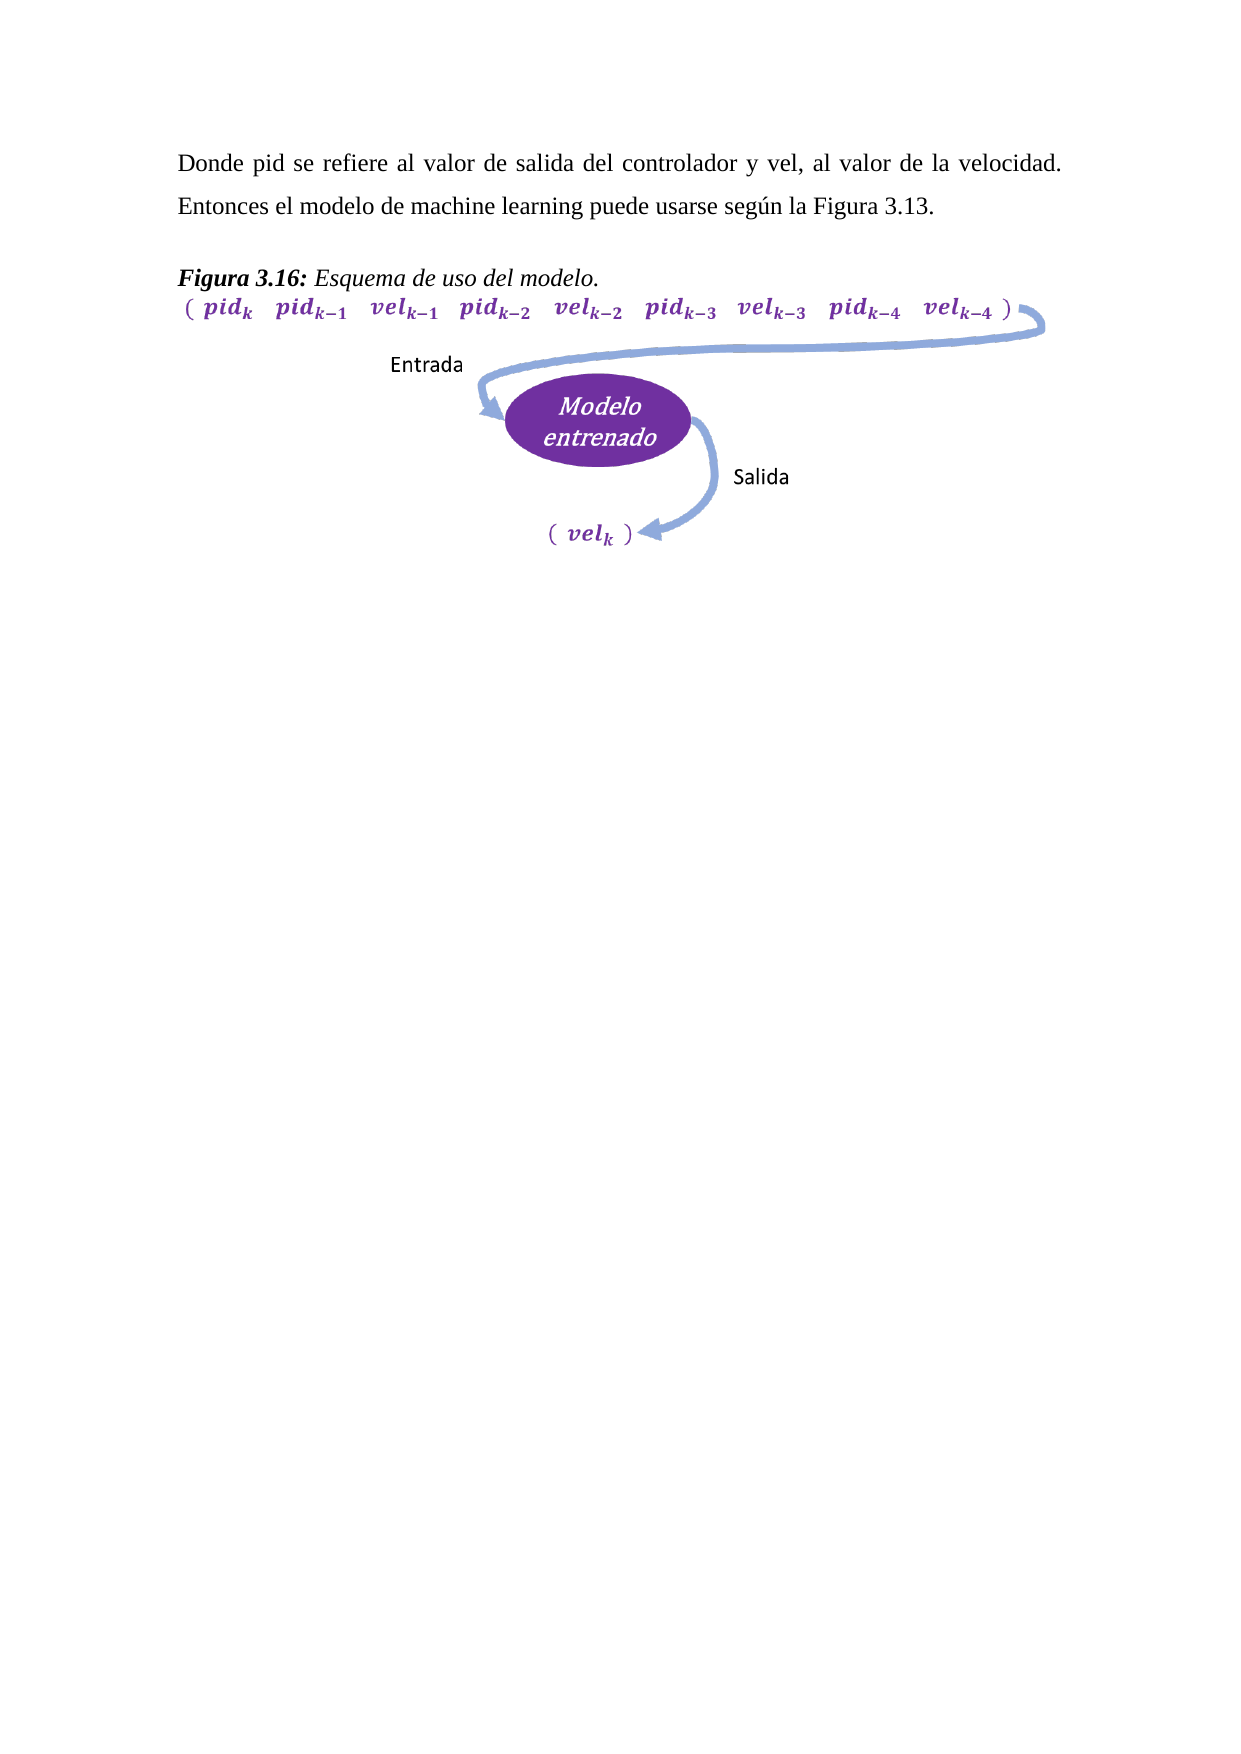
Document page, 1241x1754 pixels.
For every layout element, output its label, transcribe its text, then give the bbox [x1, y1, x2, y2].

text Donde pid se refiere al valor de salida del controlador y vel, al valor de la velocidad. Entonces el modelo de machine learning puede usarse según la Figura 3.13. [177, 148, 1063, 219]
text Figura 3.16: Esquema de uso del modelo. [177, 263, 1063, 291]
picture [177, 291, 1046, 557]
